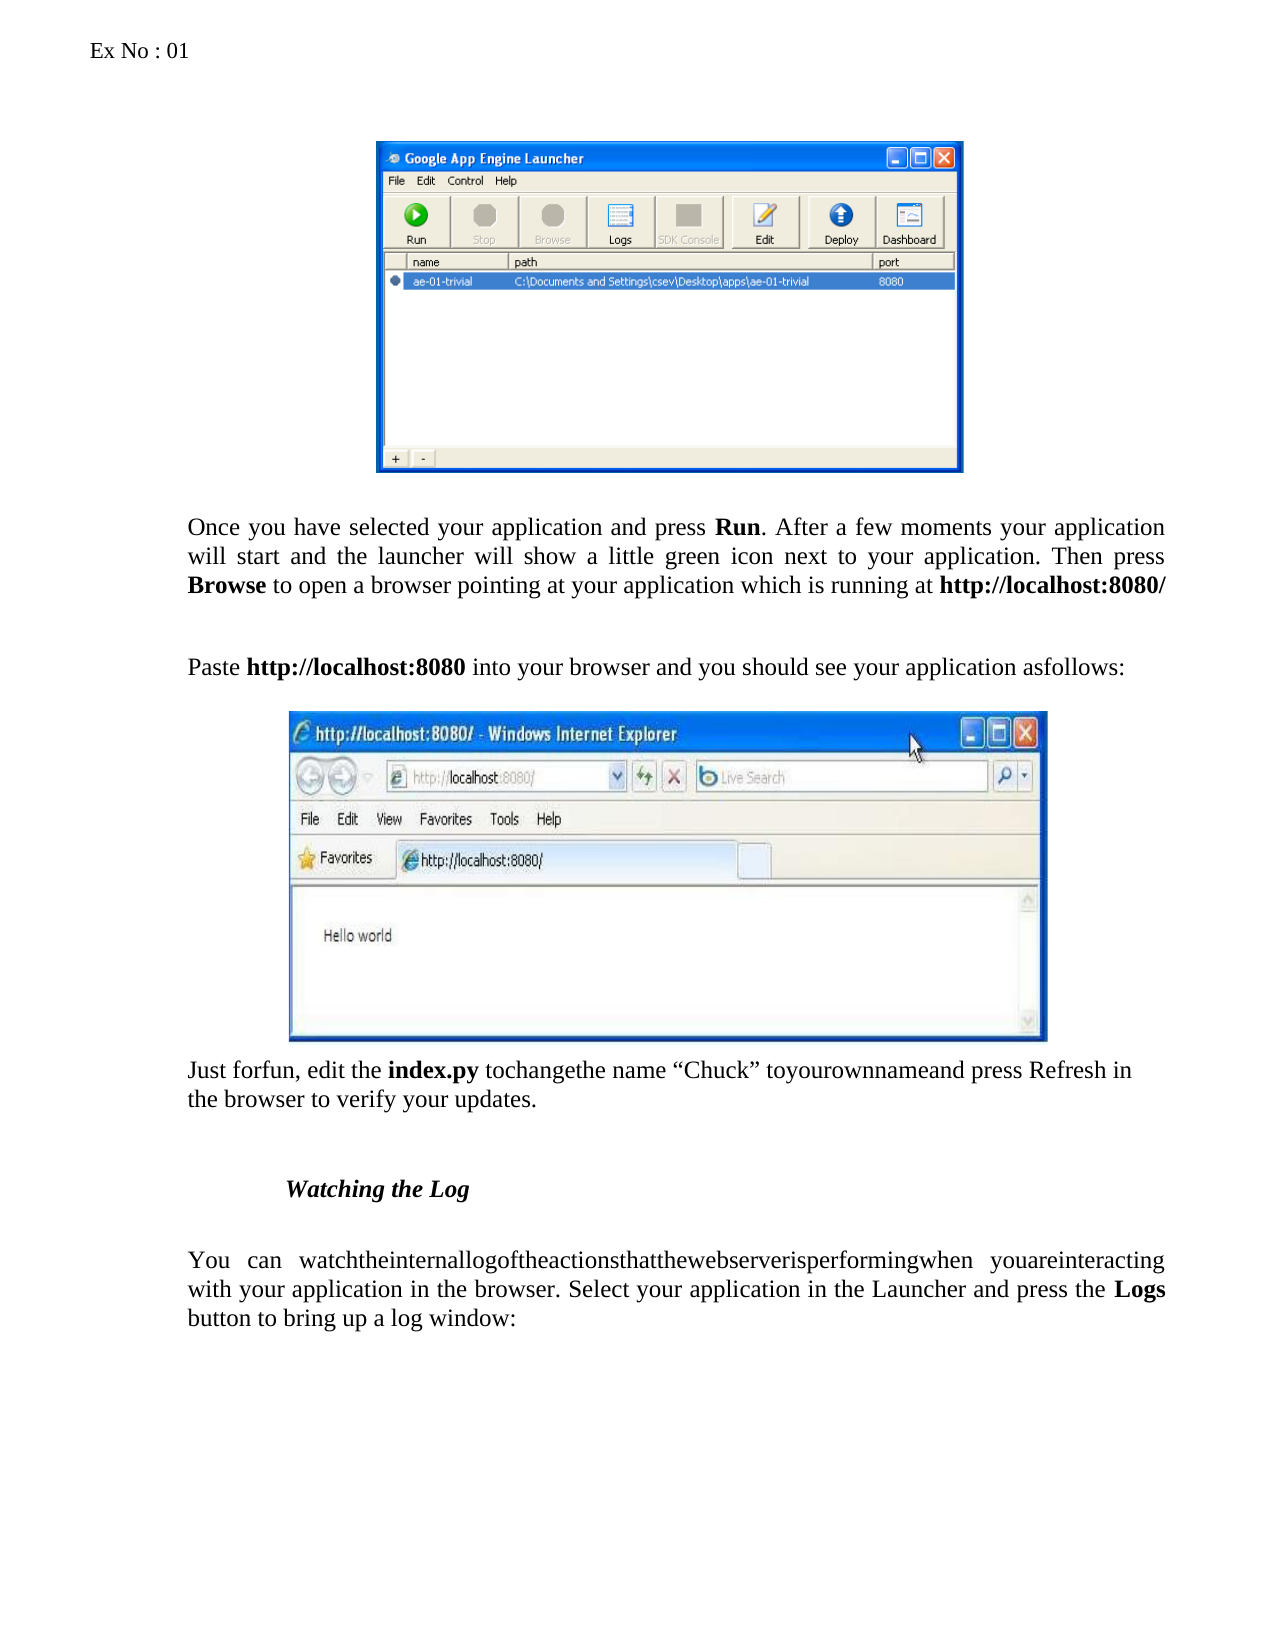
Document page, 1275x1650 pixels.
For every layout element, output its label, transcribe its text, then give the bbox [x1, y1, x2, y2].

subtitle Watching the Log [187, 1174, 1275, 1203]
text You can watchtheinternallogoftheactionsthatthewebserverisperformingwhen youareinteracting with your application in the browser. Select your application in the Launcher and press the Logs button to bring up a log window: [187, 1246, 1165, 1332]
text Once you have selected your application and press Run. After a few moments your application will start and the launcher will show a little green icon next to your application. Then press Browse to open a browser pointing at your application which is running at http://localhost:8080/ [187, 512, 1166, 598]
picture [288, 711, 1048, 1045]
picture [376, 141, 964, 473]
text Paste http://localhost:8080 into your browser and you should see your application asfollows: [187, 652, 1275, 681]
